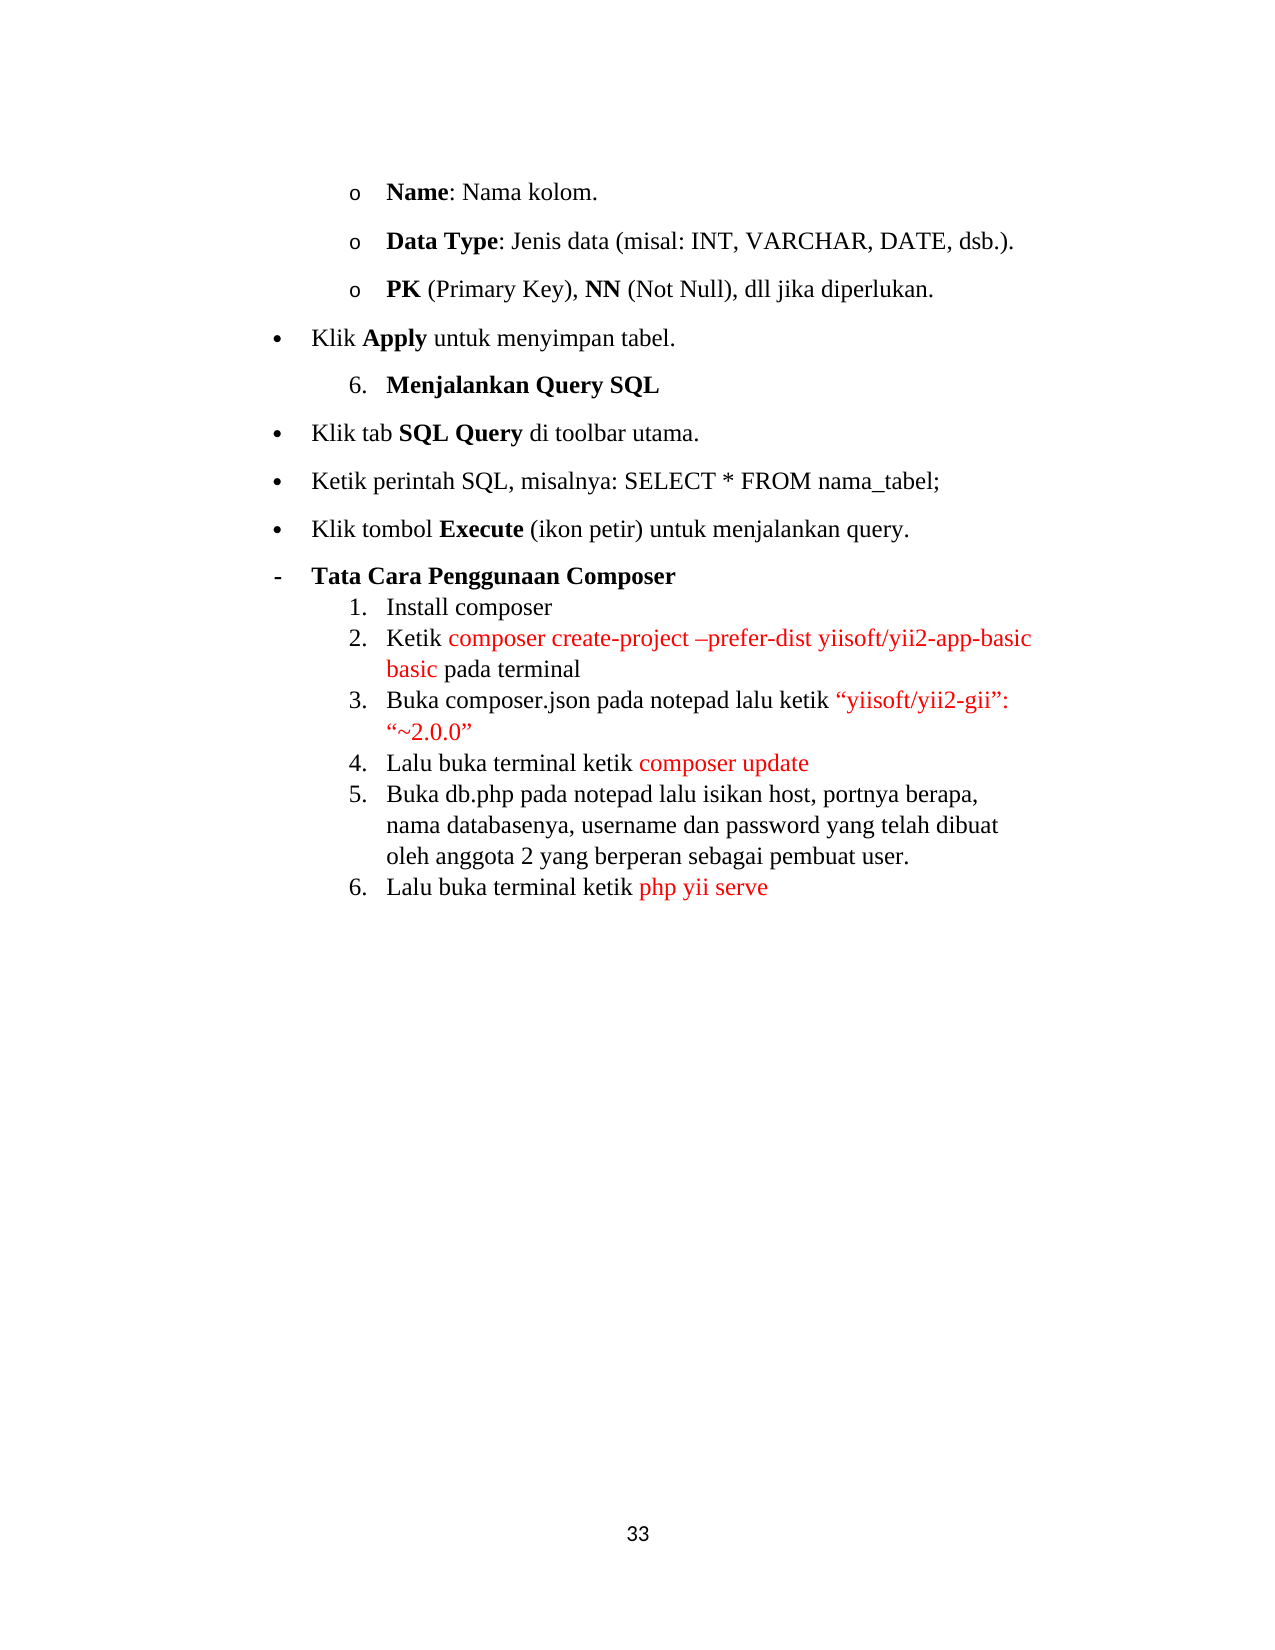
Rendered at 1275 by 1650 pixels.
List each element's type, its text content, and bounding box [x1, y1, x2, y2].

list Klik tombol Execute (ikon petir) untuk menjalankan query. [274, 514, 1039, 542]
list Buka db.php pada notepad lalu isikan host, portnya berapa, nama databasenya, username dan password yang telah dibuat oleh anggota 2 yang berperan sebagai pembuat user. [349, 779, 1039, 869]
list Ketik perintah SQL, misalnya: SELECT * FROM nama_tabel; [274, 466, 1039, 495]
list Data Type: Jenis data (misal: INT, VARCHAR, DATE, dsb.). [349, 226, 1039, 255]
list Menjalankan Query SQL [349, 371, 1039, 399]
list Lalu buka terminal ketik composer update [349, 748, 1039, 776]
list Klik Apply untuk menyimpan tabel. [274, 323, 1039, 352]
list Install composer [349, 592, 1039, 621]
list Name: Nama kolom. [349, 177, 1039, 207]
list Ketik composer create-project –prefer-dist yiisoft/yii2-app-basic basic pada terminal [349, 623, 1039, 683]
list Tata Cara Penggunaan Composer [274, 561, 1039, 590]
list Buka composer.json pada notepad lalu ketik “yiisoft/yii2-gii”: “~2.0.0” [349, 686, 1039, 745]
list Klik tab SQL Query di toolbar utama. [274, 418, 1039, 447]
list Lalu buka terminal ketik php yii serve [349, 872, 1039, 901]
list PK (Primary Key), NN (Not Null), dll jika diperlukan. [349, 274, 1039, 304]
